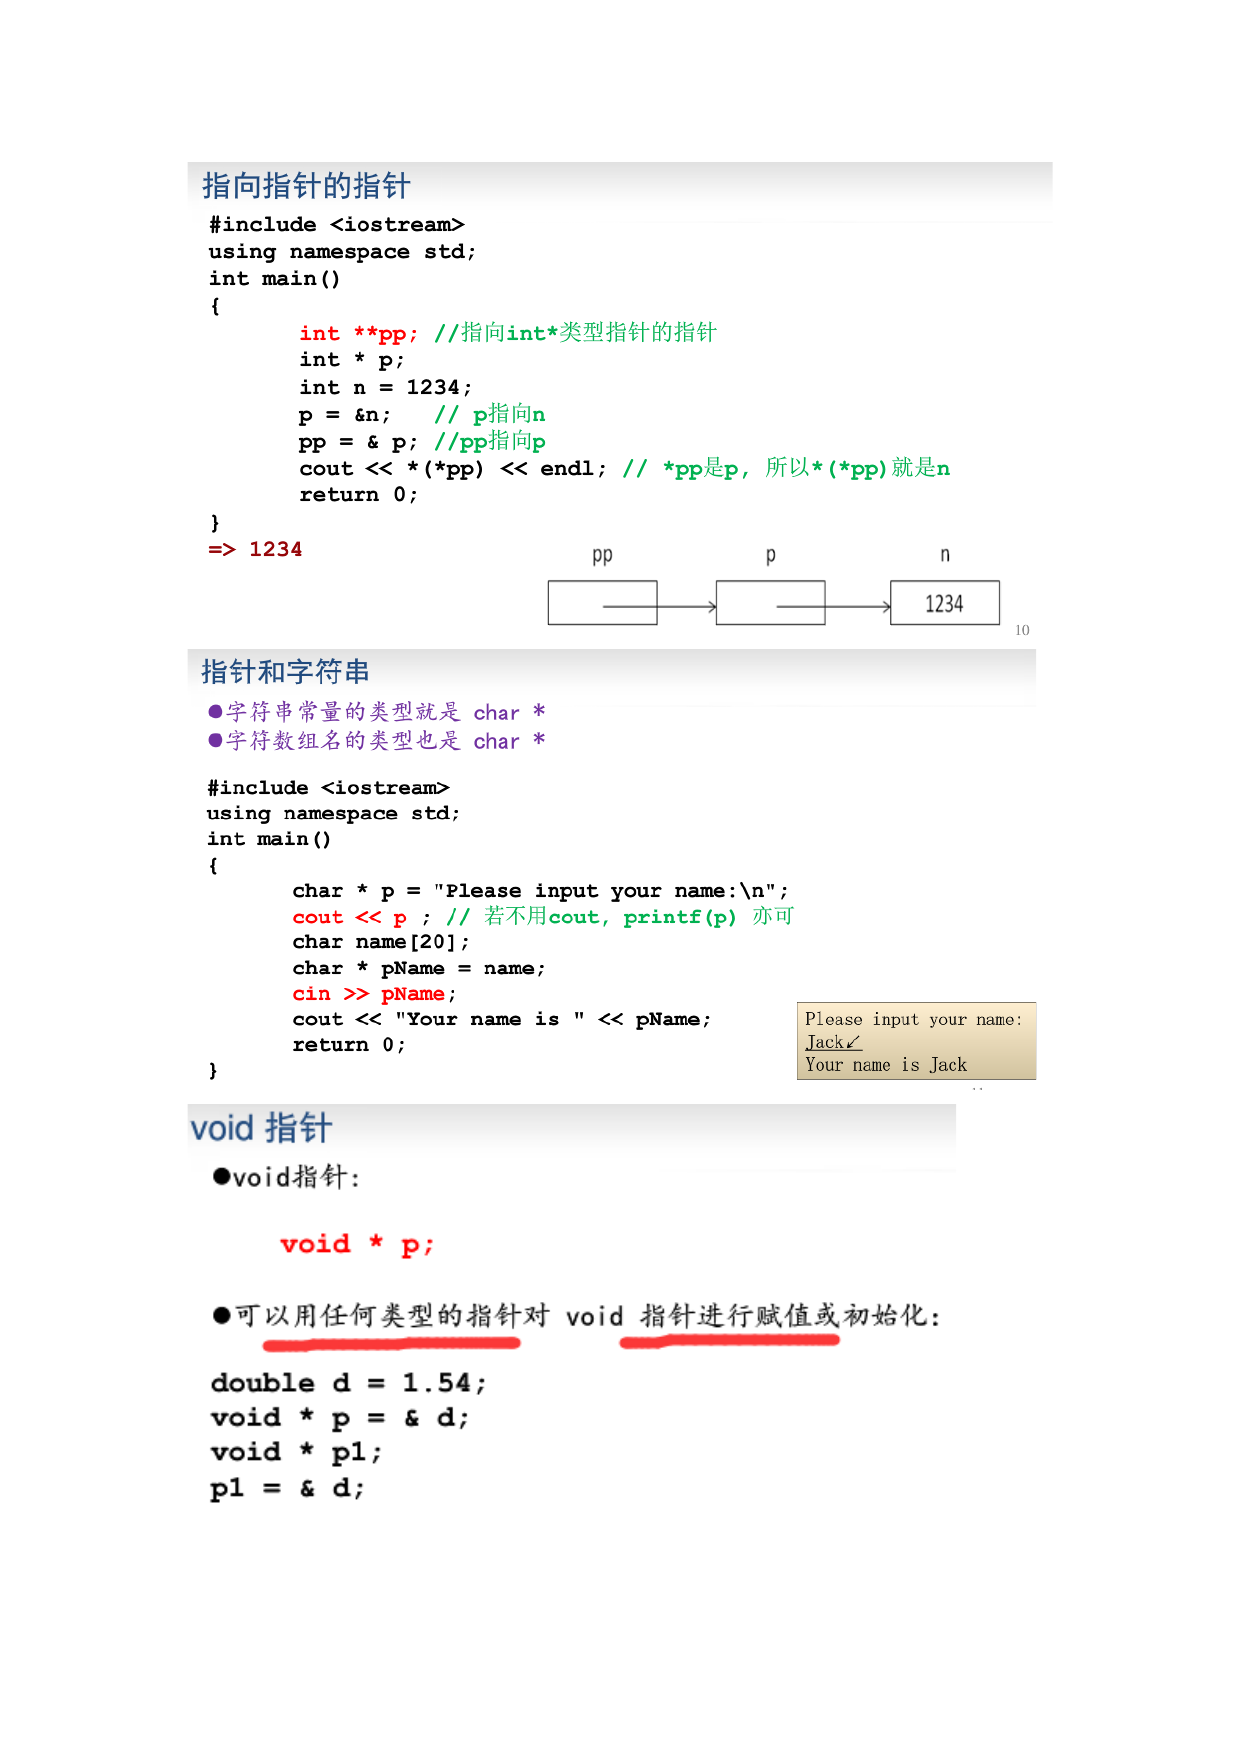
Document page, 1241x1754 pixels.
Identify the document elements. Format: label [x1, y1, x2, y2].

picture [187, 1104, 957, 1534]
picture [187, 162, 1053, 637]
picture [187, 649, 1053, 1090]
